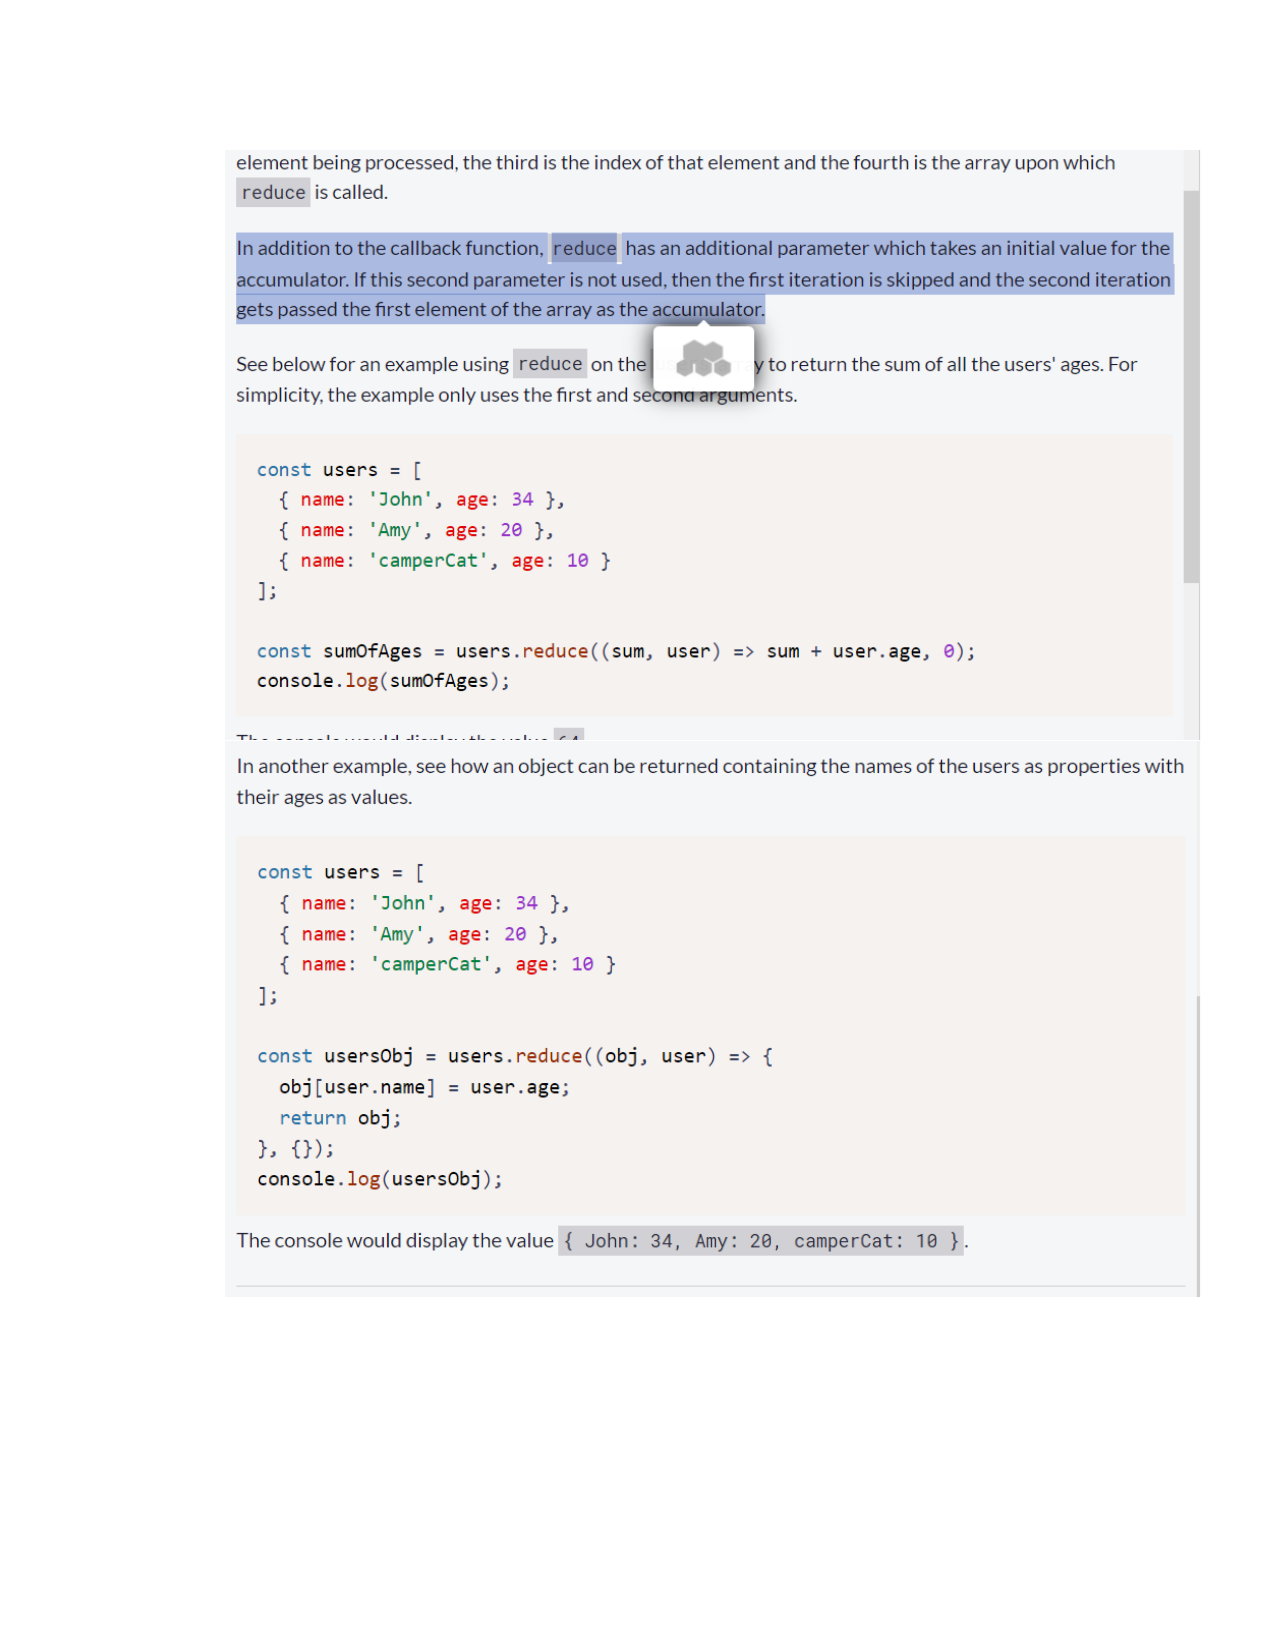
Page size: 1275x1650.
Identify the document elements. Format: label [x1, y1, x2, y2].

picture [225, 741, 1200, 1297]
picture [225, 150, 1200, 740]
